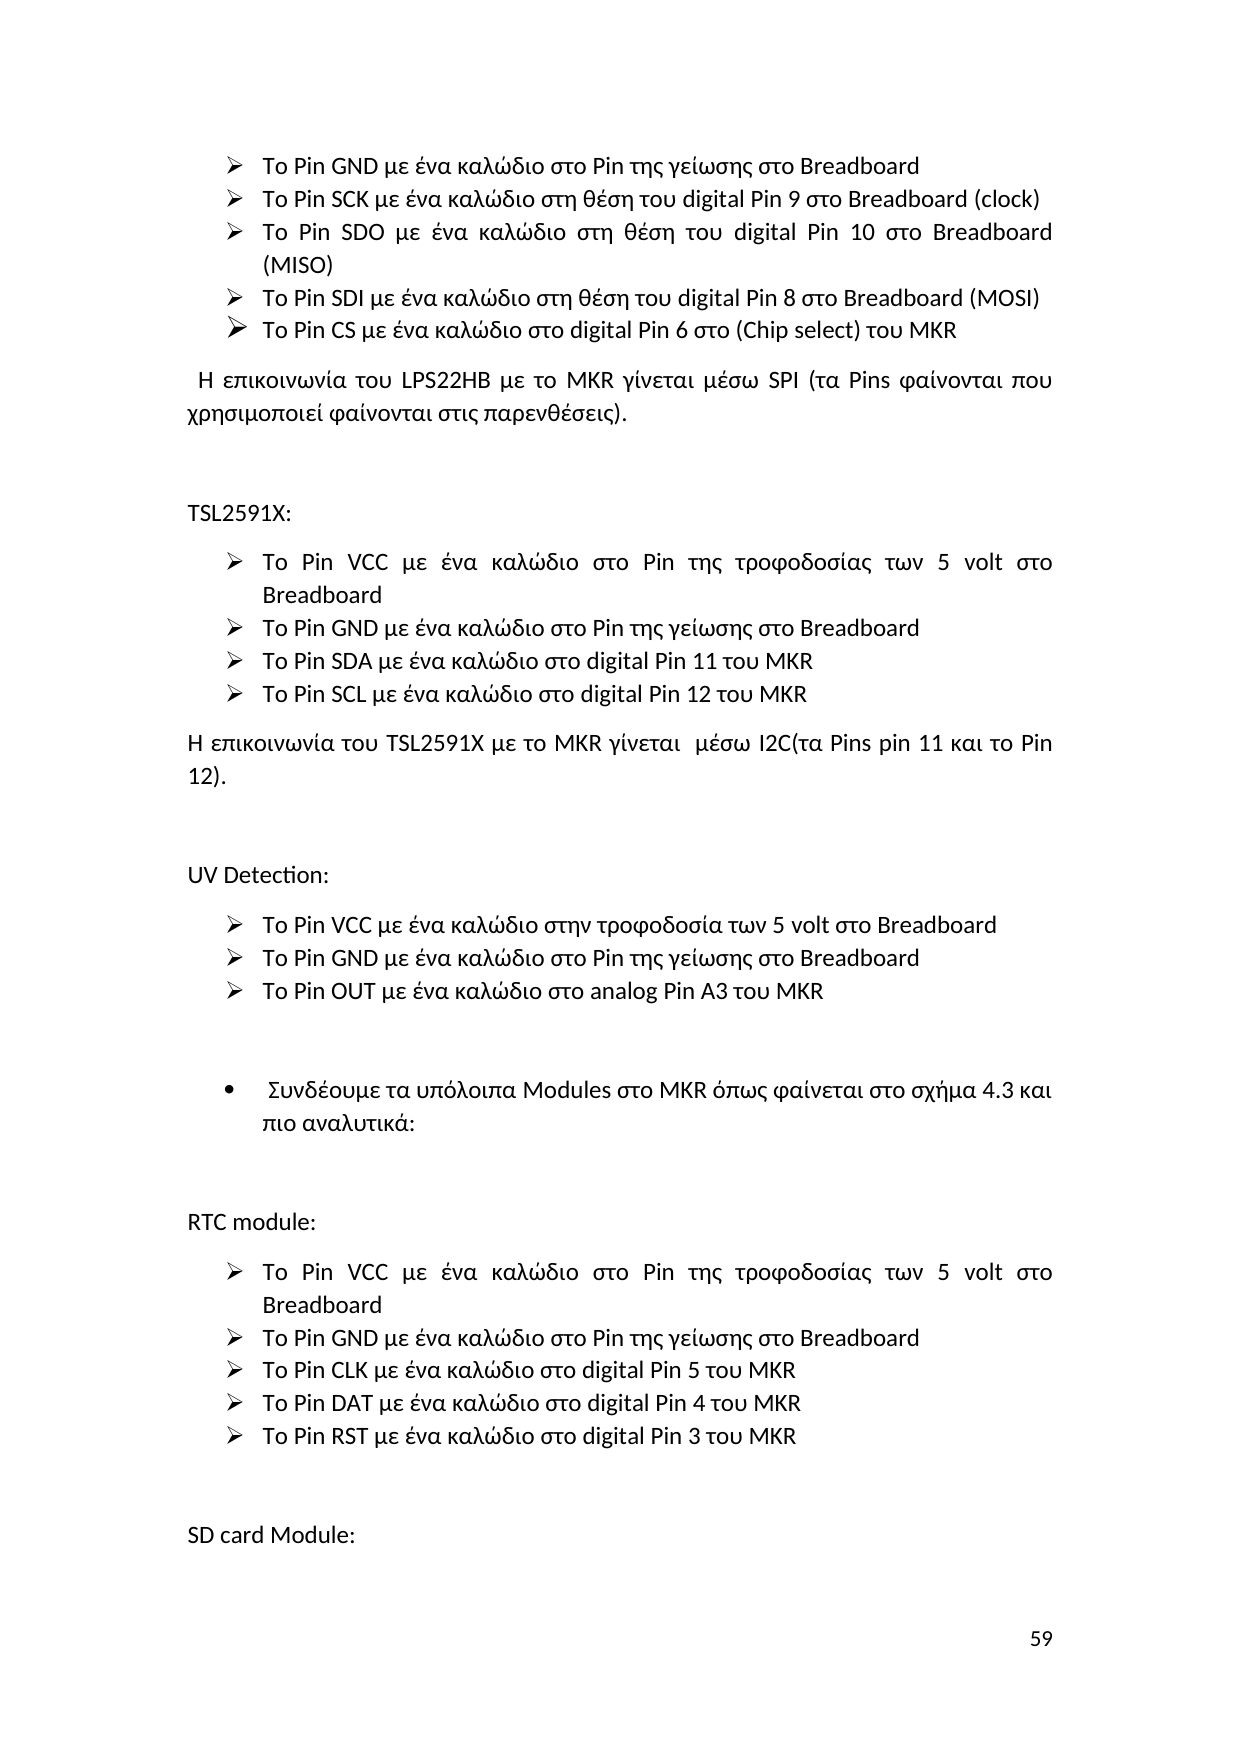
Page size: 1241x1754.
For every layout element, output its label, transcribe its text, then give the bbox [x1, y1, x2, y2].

text Η επικοινωνία του TSL2591X με το MKR γίνεται μέσω I2C(τα Pins pin 11 και το Pin 12). [187, 728, 1053, 791]
list Συνδέουμε τα υπόλοιπα Modules στο MKR όπως φαίνεται στο σχήμα 4.3 και πιο αναλυτικά: [225, 1074, 1053, 1138]
list To Pin SDA με ένα καλώδιο στο digital Pin 11 του MKR [225, 645, 1053, 676]
list Το Pin SCL με ένα καλώδιο στο digital Pin 12 του MKR [225, 678, 1053, 708]
list Το Pin GND με ένα καλώδιο στο Pin της γείωσης στο Breadboard [225, 150, 1053, 181]
text SD card Module: [187, 1520, 1053, 1550]
list Το Pin VCC με ένα καλώδιο στο Pin της τροφοδοσίας των 5 volt στο Breadboard [225, 546, 1053, 610]
list Το Pin VCC με ένα καλώδιο στο Pin της τροφοδοσίας των 5 volt στο Breadboard [225, 1256, 1053, 1319]
list Το Pin CLK με ένα καλώδιο στο digital Pin 5 του MKR [225, 1355, 1053, 1385]
list Το Pin RST με ένα καλώδιο στο digital Pin 3 του MKR [225, 1421, 1053, 1451]
list Το Pin GND με ένα καλώδιο στο Pin της γείωσης στο Breadboard [225, 1322, 1053, 1352]
text UV Detection: [187, 860, 1053, 890]
list Το Pin GND με ένα καλώδιο στο Pin της γείωσης στο Breadboard [225, 612, 1053, 643]
text RTC module: [187, 1206, 1053, 1237]
text TSL2591X: [187, 497, 1053, 527]
text Η επικοινωνία του LPS22HB με το MKR γίνεται μέσω SPI (τα Pins φαίνονται που χρησιμοποιεί φαίνονται στις παρενθέσεις). [187, 365, 1053, 428]
list To Pin DAT με ένα καλώδιο στο digital Pin 4 του MKR [225, 1388, 1053, 1418]
list To Pin SCK με ένα καλώδιο στη θέση του digital Pin 9 στο Breadboard (clock) [225, 183, 1053, 213]
list To Pin CS με ένα καλώδιο στο digital Pin 6 στο (Chip select) του MKR [225, 314, 1053, 346]
list To Pin SDO με ένα καλώδιο στη θέση του digital Pin 10 στο Breadboard (MISO) [225, 216, 1053, 279]
list To Pin OUT με ένα καλώδιο στο analog Pin A3 του MKR [225, 975, 1053, 1006]
list Το Pin GND με ένα καλώδιο στο Pin της γείωσης στο Breadboard [225, 942, 1053, 973]
list To Pin SDI με ένα καλώδιο στη θέση του digital Pin 8 στο Breadboard (MOSI) [225, 282, 1053, 312]
list Το Pin VCC με ένα καλώδιο στην τροφοδοσία των 5 volt στο Breadboard [225, 909, 1053, 940]
